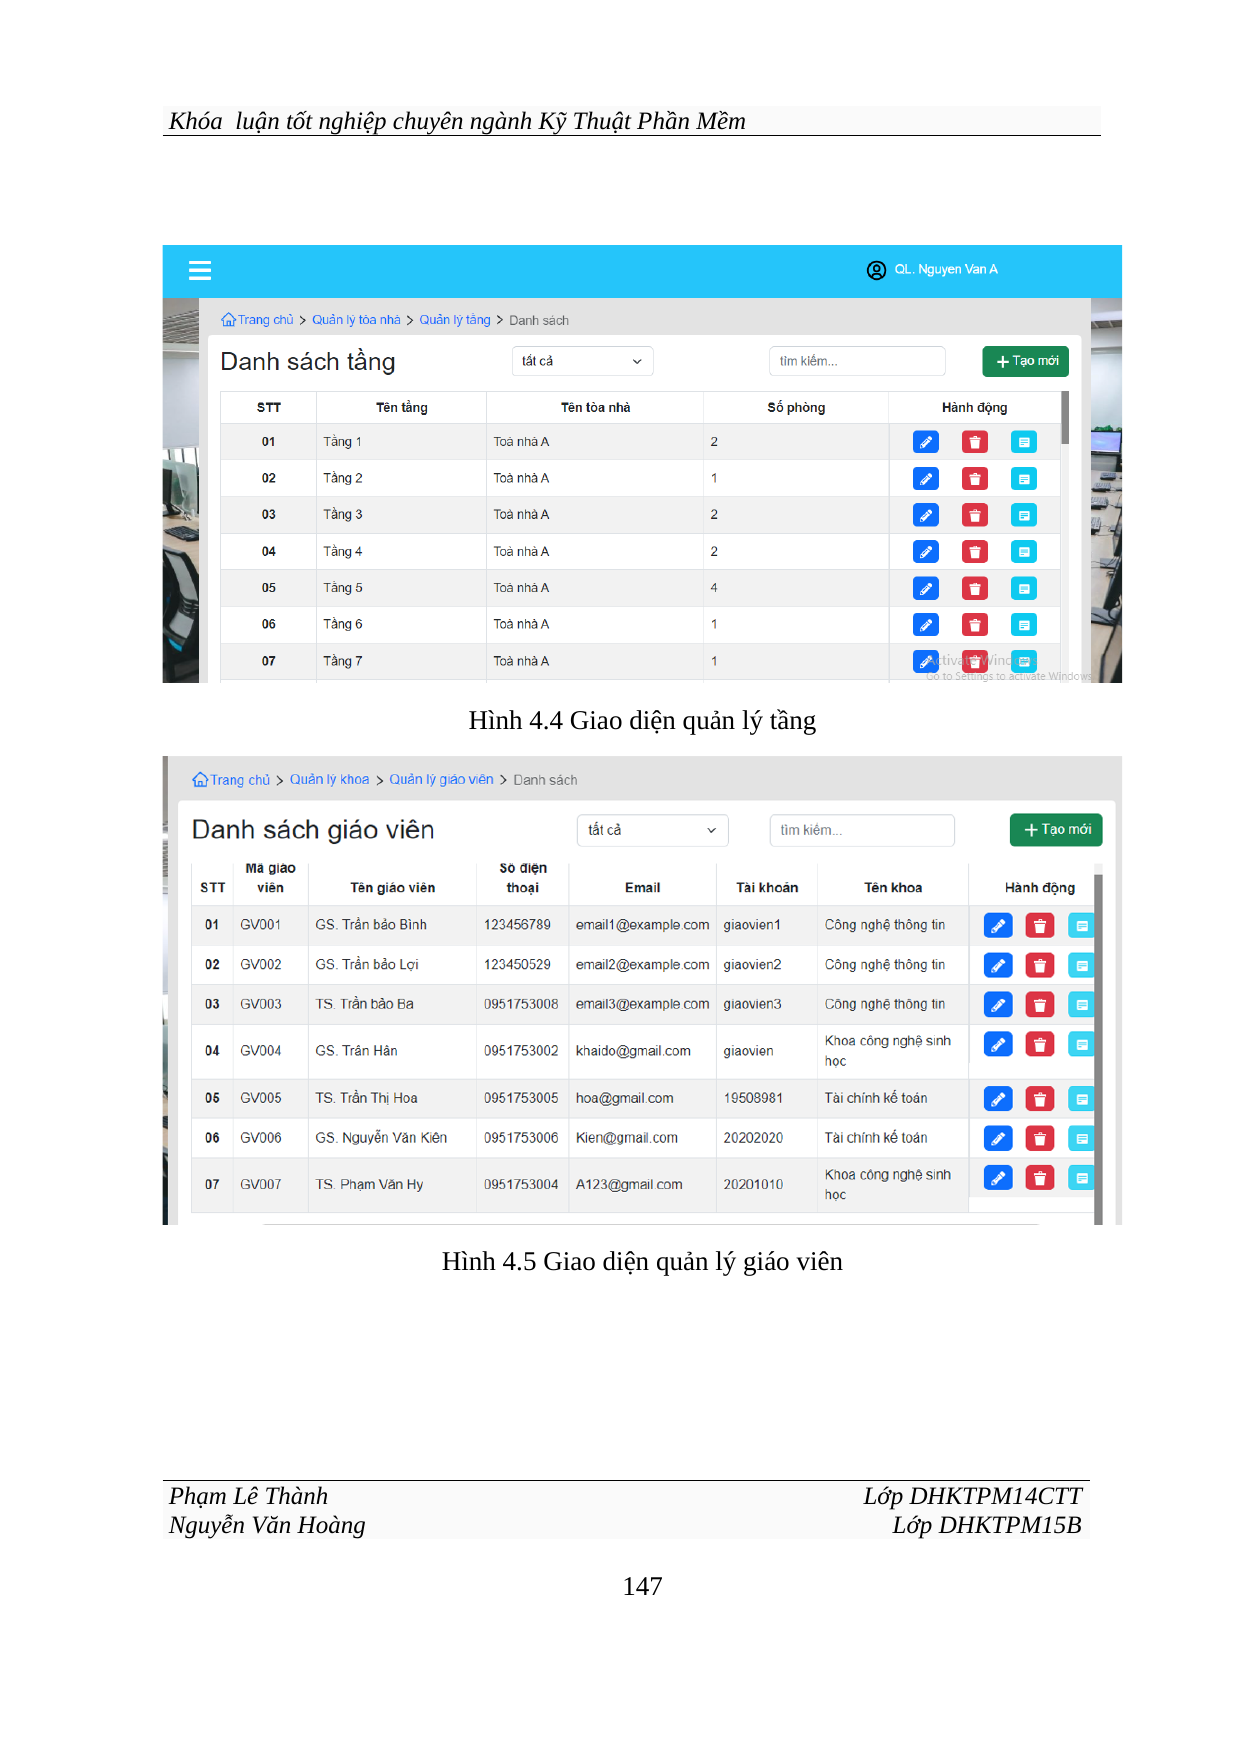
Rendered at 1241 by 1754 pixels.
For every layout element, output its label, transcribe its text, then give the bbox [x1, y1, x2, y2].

picture [162, 756, 1123, 1225]
text Hình 4.4 Giao diện quản lý tầng [162, 704, 1122, 735]
text Hình 4.5 Giao diện quản lý giáo viên [162, 1245, 1122, 1276]
picture [162, 245, 1123, 683]
